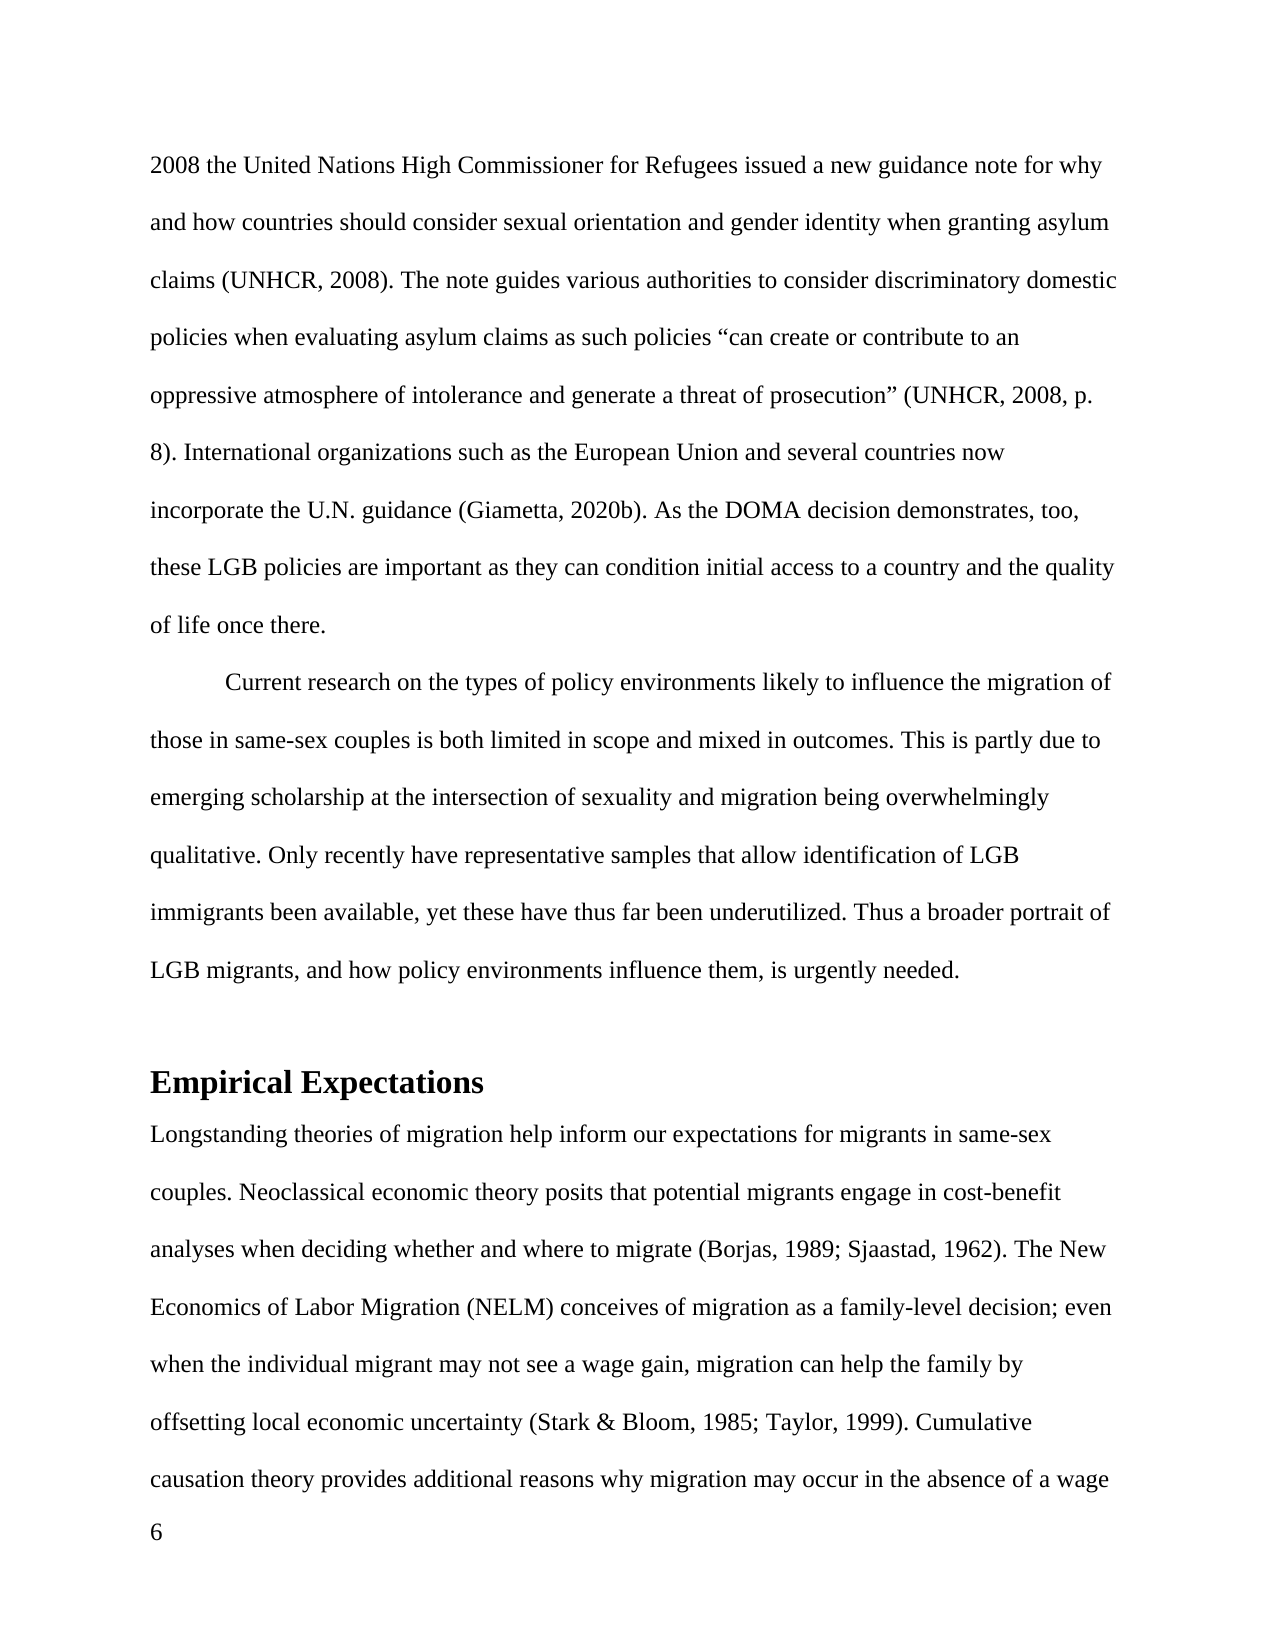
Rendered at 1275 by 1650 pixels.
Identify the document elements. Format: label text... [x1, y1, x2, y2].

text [150, 150, 1125, 639]
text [150, 1119, 1125, 1493]
text Current research on the types of policy environments likely to influence the migration of those in same-sex couples is both limited in scope and mixed in outcomes. This is partly due to emerging scholarship at the intersection of sexuality and migration being overwhelmingly qualitative. Only recently have representative samples that allow identification of LGB immigrants been available, yet these have thus far been underutilized. Thus a broader portrait of LGB migrants, and how policy environments influence them, is urgently needed. [150, 667, 1125, 984]
subtitle Empirical Expectations [150, 1062, 1125, 1101]
